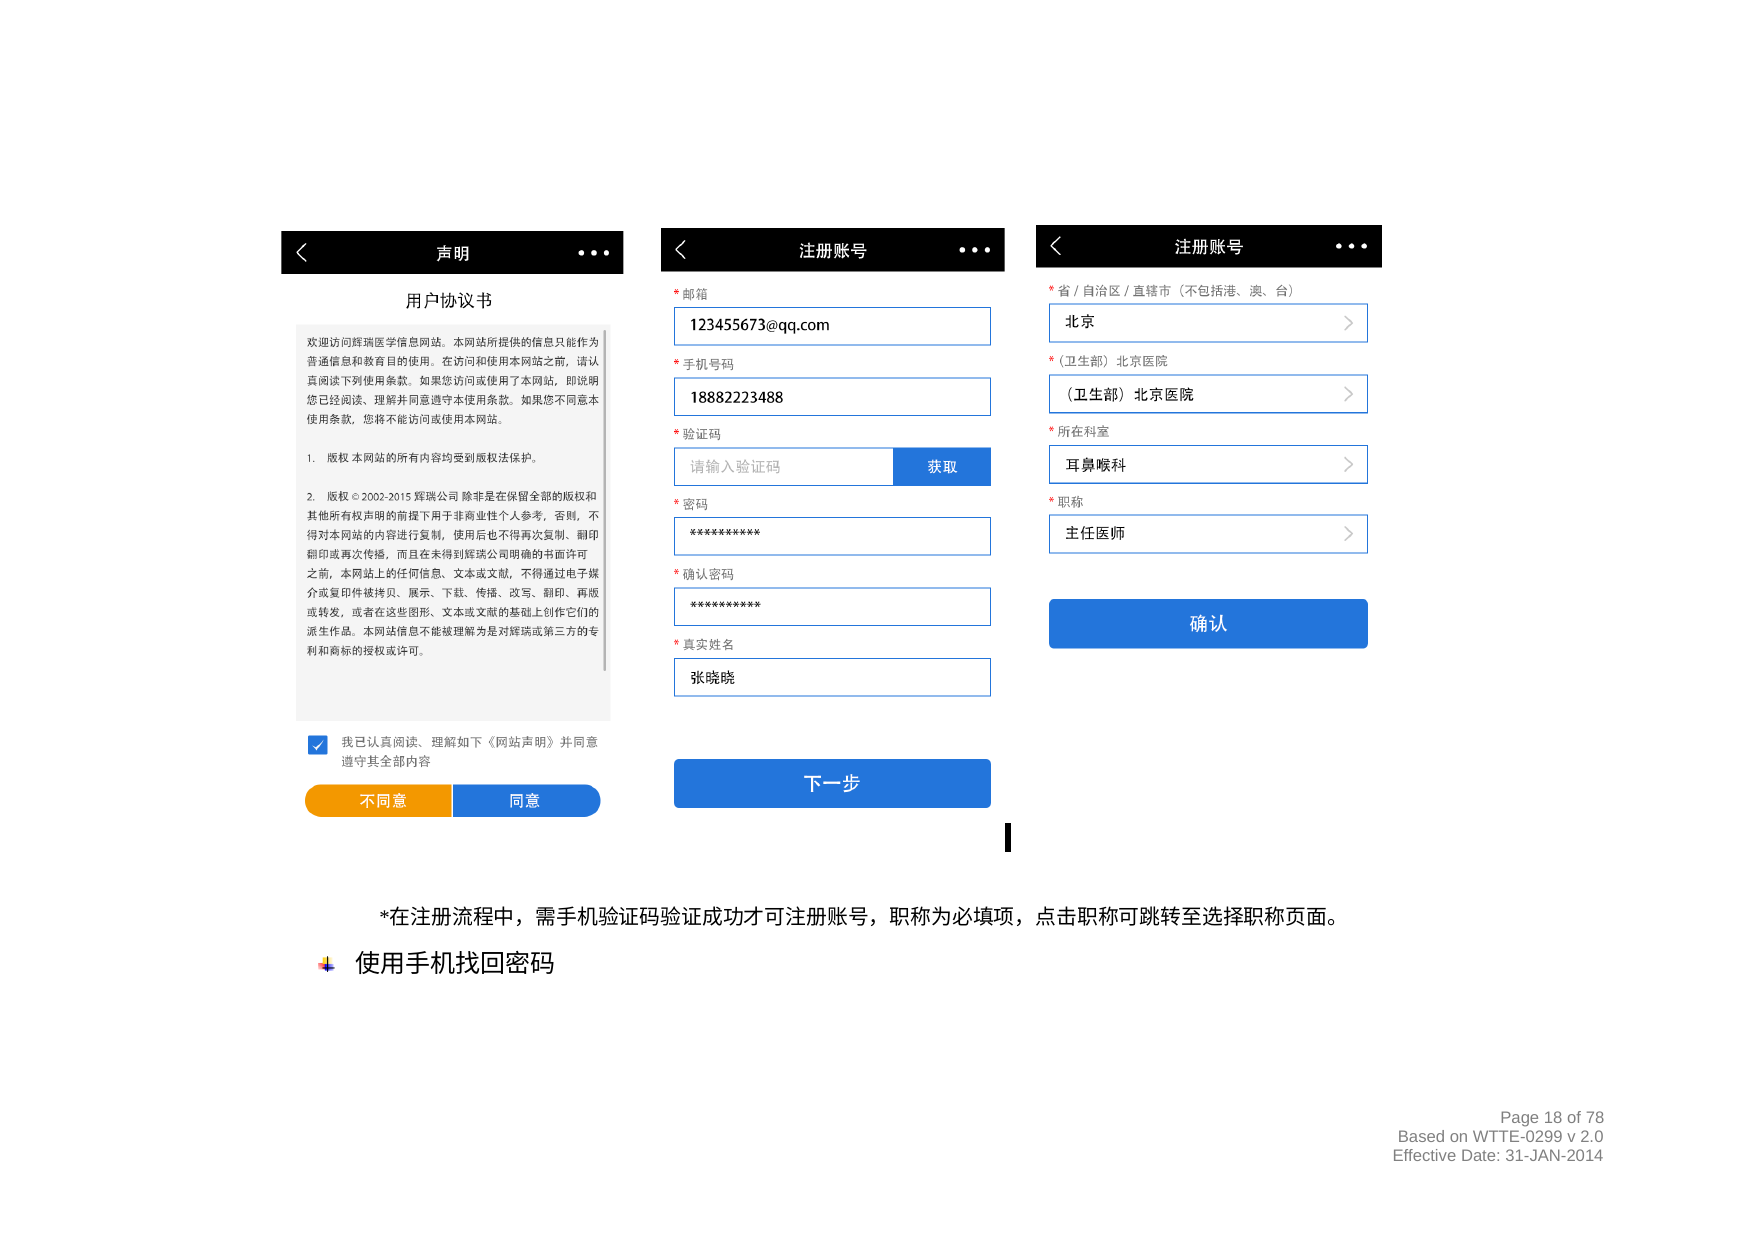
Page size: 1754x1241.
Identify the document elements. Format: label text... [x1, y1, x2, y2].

picture [318, 955, 335, 972]
subtitle *在注册流程中，需手机验证码验证成功才可注册账号，职称为必填项，点击职称可跳转至选择职称页面。 [379, 900, 1604, 931]
picture [661, 228, 1005, 847]
picture [281, 231, 624, 847]
picture [1036, 225, 1382, 847]
subtitle 使用手机找回密码 [317, 943, 1604, 979]
